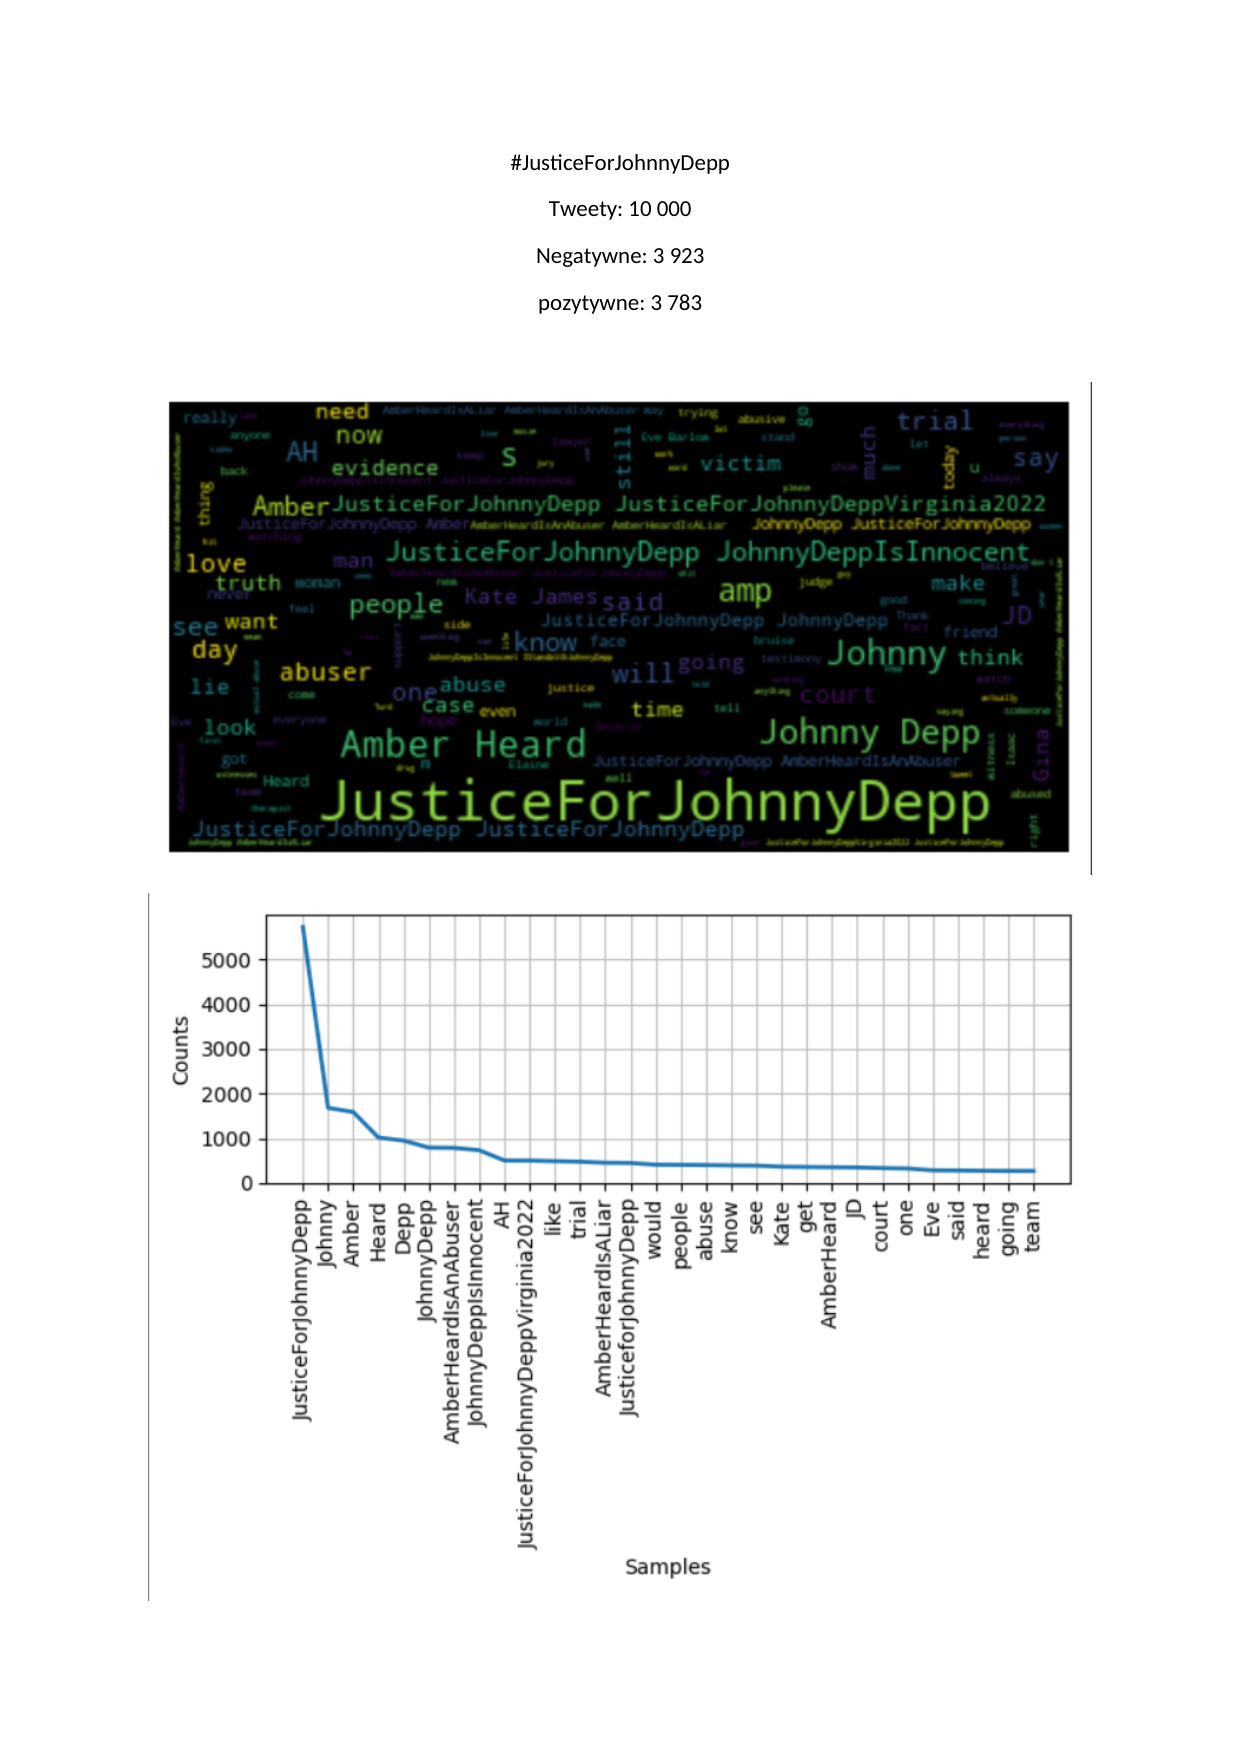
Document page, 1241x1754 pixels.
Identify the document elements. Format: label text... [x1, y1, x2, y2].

text pozytywne: 3 783 [148, 288, 1093, 316]
text Negatywne: 3 923 [148, 241, 1093, 269]
picture [148, 893, 1092, 1601]
picture [148, 382, 1092, 875]
text Tweety: 10 000 [148, 194, 1093, 222]
text #JusticeForJohnnyDepp [148, 148, 1093, 176]
